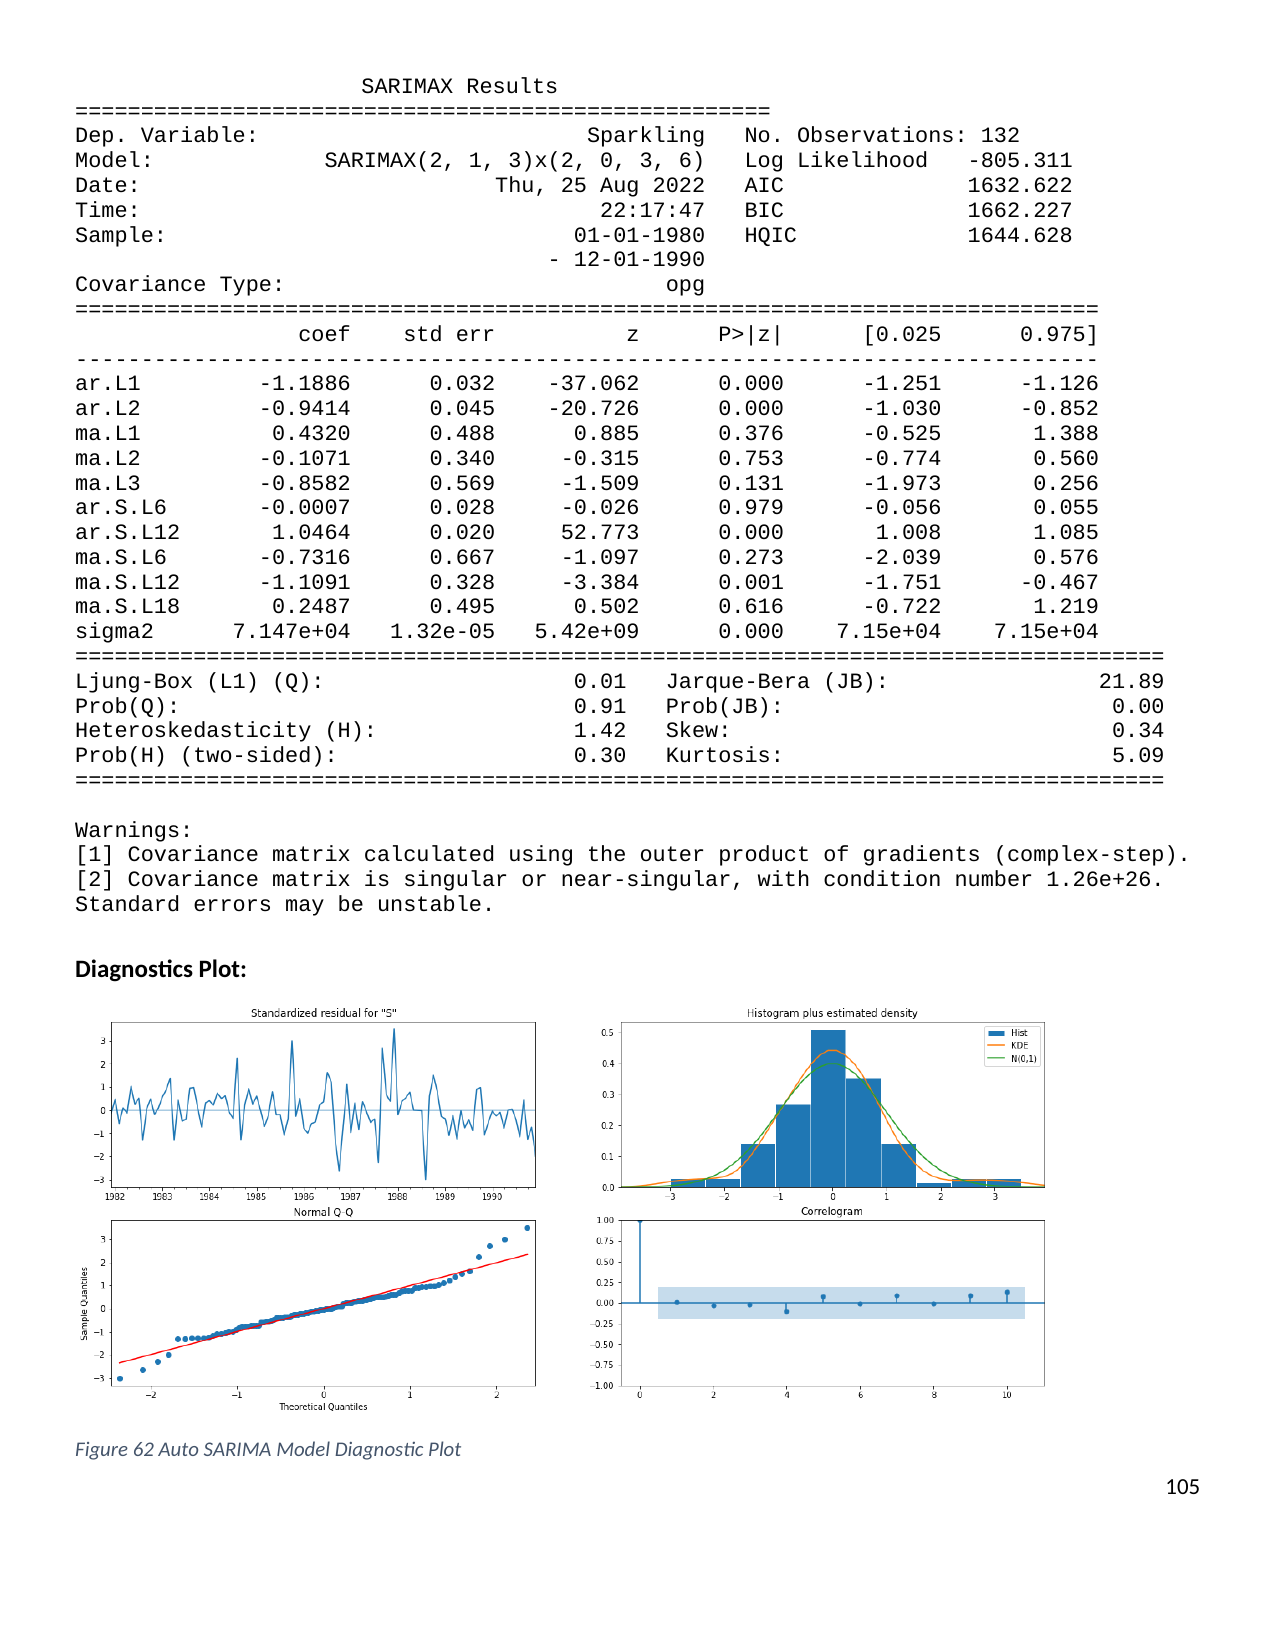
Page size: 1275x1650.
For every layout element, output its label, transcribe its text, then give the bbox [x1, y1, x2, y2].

text Model: SARIMAX(2, 1, 3)x(2, 0, 3, 6) Log Likelihood -805.311 [75, 149, 1200, 174]
text ar.S.L12 1.0464 0.020 52.773 0.000 1.008 1.085 [75, 521, 1200, 546]
text Ljung-Box (L1) (Q): 0.01 Jarque-Bera (JB): 21.89 [75, 670, 1200, 695]
text ar.L2 -0.9414 0.045 -20.726 0.000 -1.030 -0.852 [75, 397, 1200, 422]
text Prob(Q): 0.91 Prob(JB): 0.00 [75, 695, 1200, 719]
text Diagnostics Plot: [75, 953, 1200, 983]
text ===================================================== [75, 100, 1200, 124]
text SARIMAX Results [75, 75, 1200, 100]
text ma.S.L18 0.2487 0.495 0.502 0.616 -0.722 1.219 [75, 596, 1200, 620]
text ma.S.L12 -1.1091 0.328 -3.384 0.001 -1.751 -0.467 [75, 571, 1200, 596]
text Covariance Type: opg [75, 273, 1200, 298]
text - 12-01-1990 [75, 248, 1200, 273]
picture [75, 1002, 1050, 1417]
text Dep. Variable: Sparkling No. Observations: 132 [75, 124, 1200, 149]
text ============================================================================== [75, 298, 1200, 323]
text ma.L2 -0.1071 0.340 -0.315 0.753 -0.774 0.560 [75, 447, 1200, 472]
text ar.L1 -1.1886 0.032 -37.062 0.000 -1.251 -1.126 [75, 372, 1200, 397]
text =================================================================================== [75, 769, 1200, 794]
text Heteroskedasticity (H): 1.42 Skew: 0.34 [75, 719, 1200, 744]
text [1] Covariance matrix calculated using the outer product of gradients (complex-step). [75, 843, 1200, 868]
text Prob(H) (two-sided): 0.30 Kurtosis: 5.09 [75, 744, 1200, 769]
text Time: 22:17:47 BIC 1662.227 [75, 199, 1200, 224]
text sigma2 7.147e+04 1.32e-05 5.42e+09 0.000 7.15e+04 7.15e+04 [75, 620, 1200, 645]
text [2] Covariance matrix is singular or near-singular, with condition number 1.26e+26. Standard errors may be unstable. [75, 868, 1200, 918]
text coef std err z P>|z| [0.025 0.975] [75, 323, 1200, 348]
text ma.S.L6 -0.7316 0.667 -1.097 0.273 -2.039 0.576 [75, 546, 1200, 571]
text =================================================================================== [75, 645, 1200, 670]
text Date: Thu, 25 Aug 2022 AIC 1632.622 [75, 174, 1200, 199]
text ar.S.L6 -0.0007 0.028 -0.026 0.979 -0.056 0.055 [75, 496, 1200, 521]
text Warnings: [75, 819, 1200, 843]
text ------------------------------------------------------------------------------ [75, 348, 1200, 372]
text ma.L3 -0.8582 0.569 -1.509 0.131 -1.973 0.256 [75, 472, 1200, 496]
text ma.L1 0.4320 0.488 0.885 0.376 -0.525 1.388 [75, 422, 1200, 447]
text Sample: 01-01-1980 HQIC 1644.628 [75, 224, 1200, 248]
